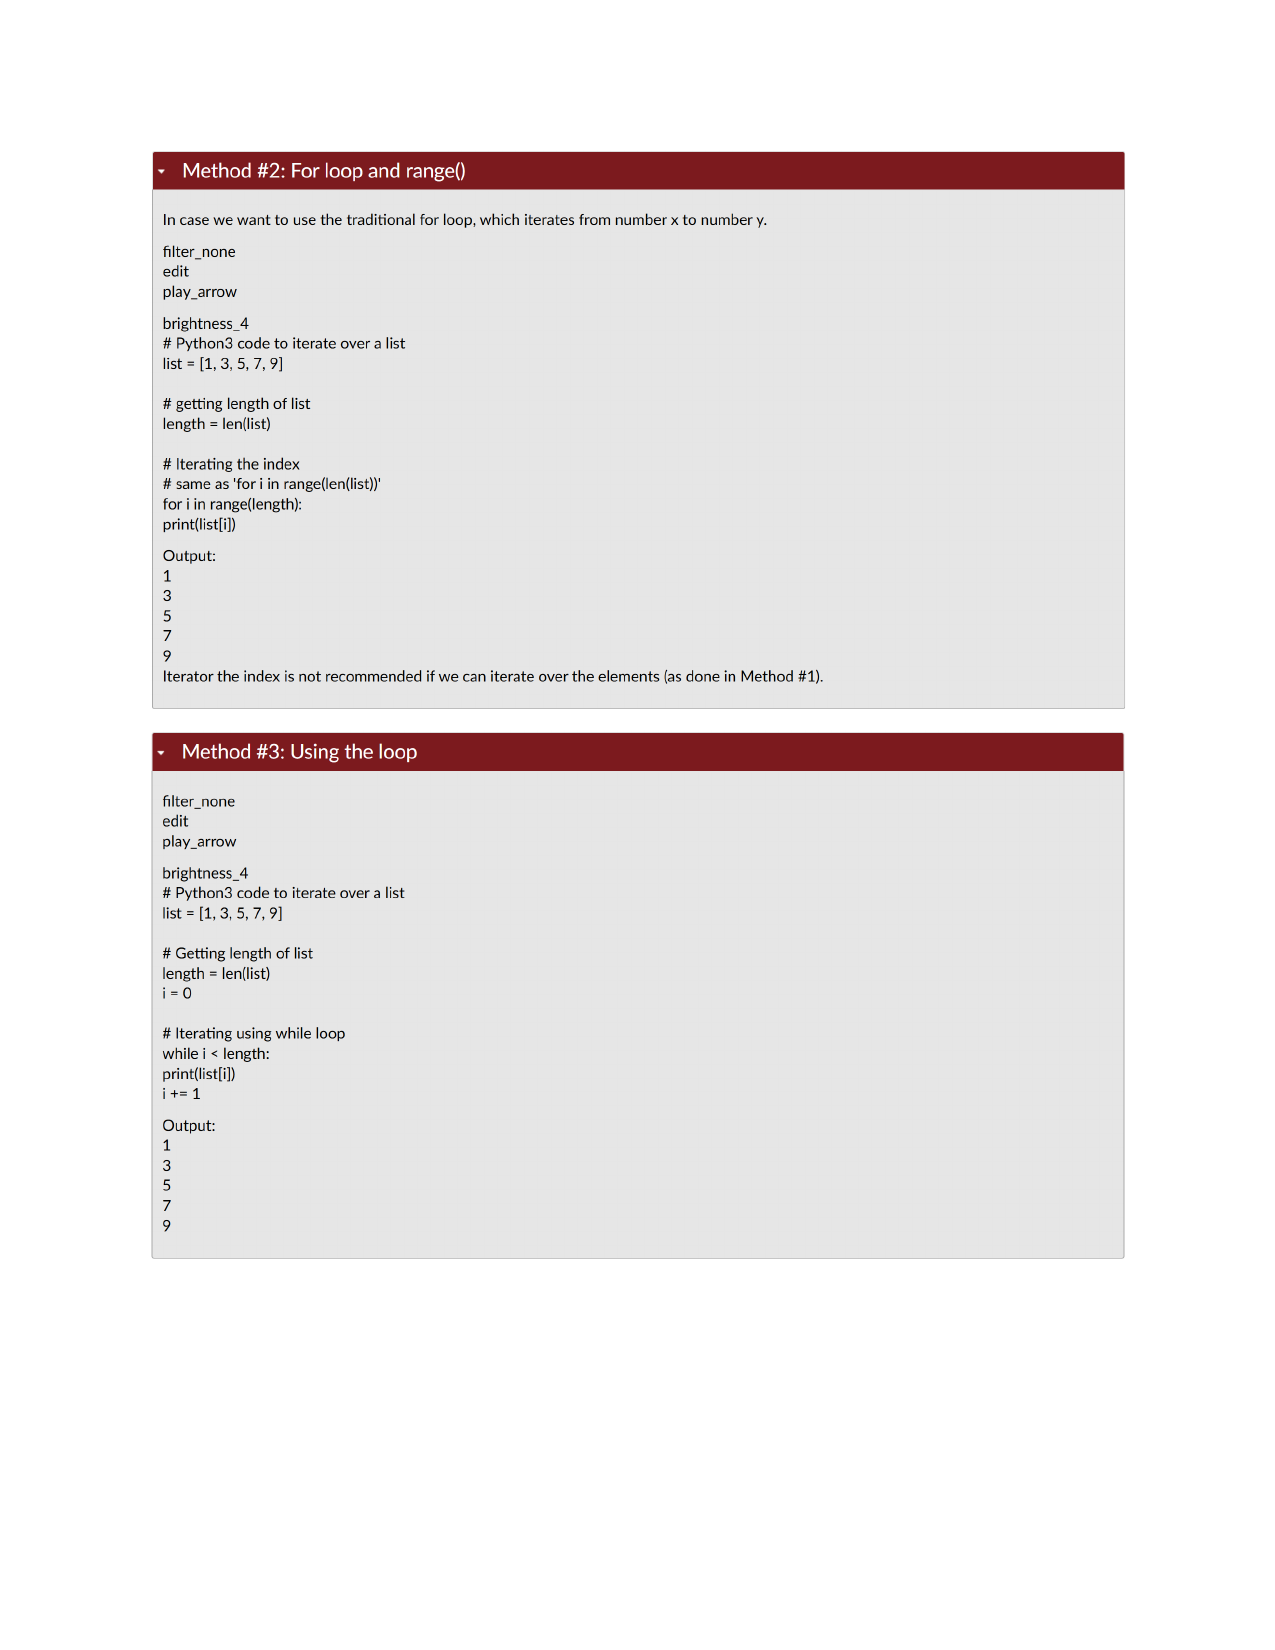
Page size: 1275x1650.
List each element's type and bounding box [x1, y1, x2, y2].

picture [150, 730, 1125, 1259]
picture [150, 150, 1125, 709]
